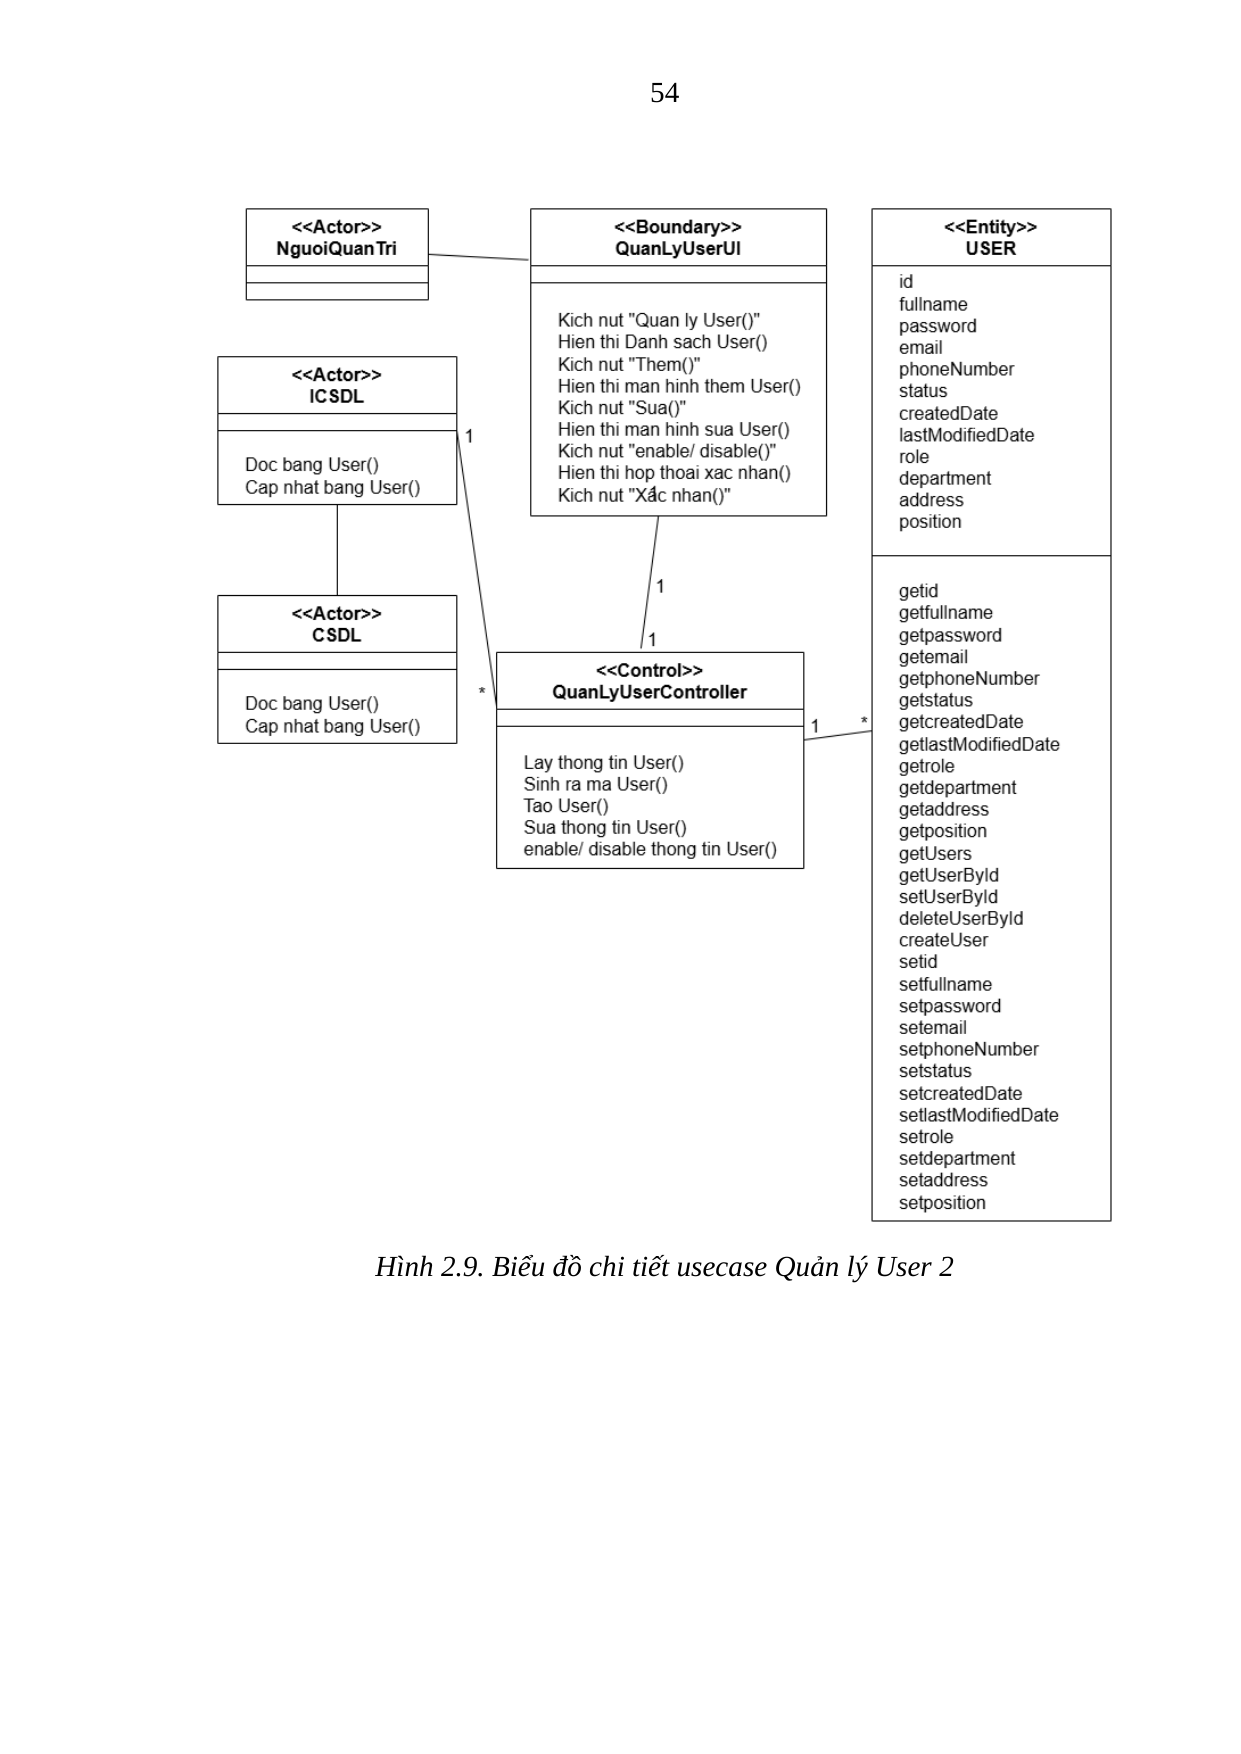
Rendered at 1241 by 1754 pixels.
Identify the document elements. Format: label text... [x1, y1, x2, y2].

picture [206, 198, 1123, 1233]
text Hình 2.9. Biểu đồ chi tiết usecase Quản lý User 2 [207, 1249, 1122, 1283]
